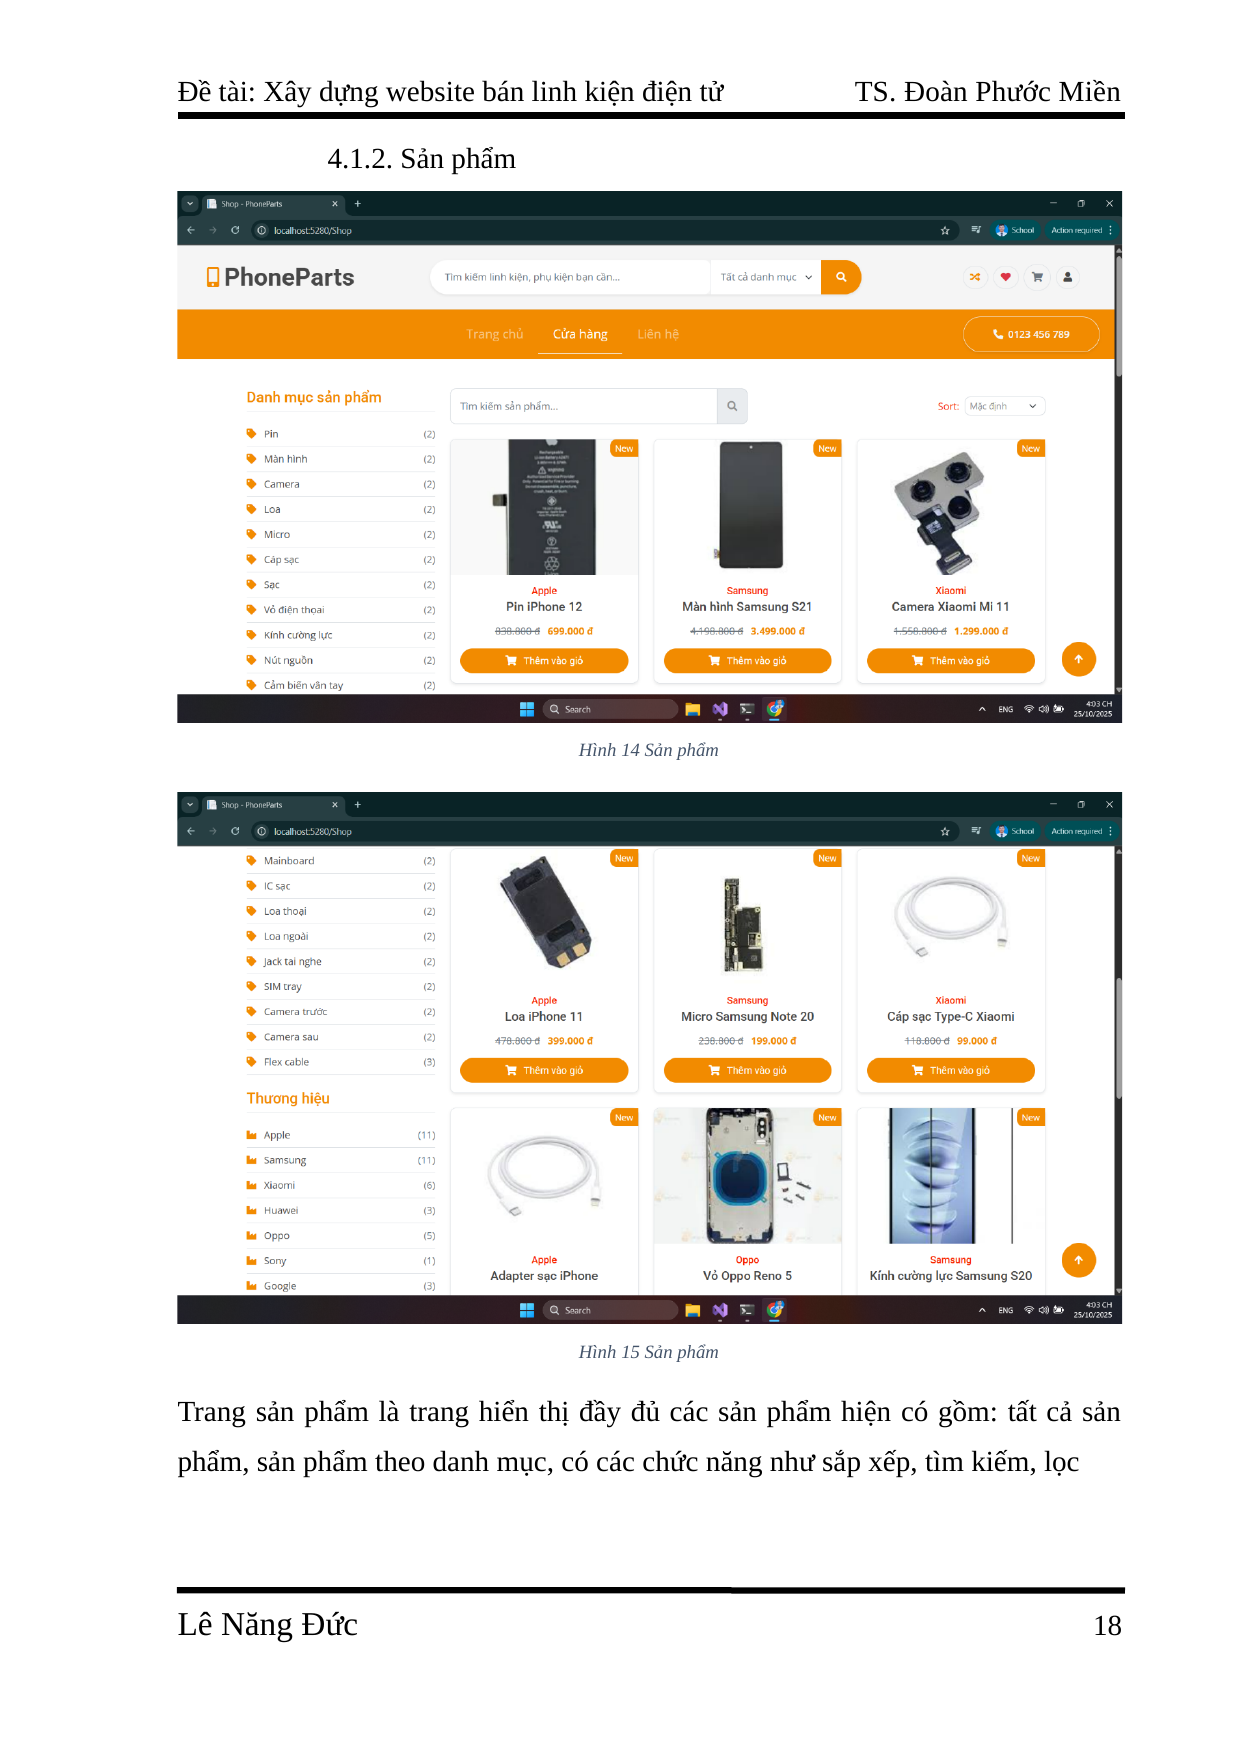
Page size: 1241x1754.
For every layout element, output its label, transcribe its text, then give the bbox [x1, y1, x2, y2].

text 4.1.2. Sản phẩm [177, 141, 1122, 174]
picture [177, 792, 1123, 1324]
text Hình 15 Sản phẩm [177, 1341, 1122, 1362]
text Hình 14 Sản phẩm [177, 739, 1122, 761]
text Trang sản phẩm là trang hiển thị đầy đủ các sản phẩm hiện có gồm: tất cả sản phẩm, sản phẩm theo danh mục, có các chức năng như sắp xếp, tìm kiếm, lọc [177, 1394, 1122, 1478]
picture [177, 191, 1123, 723]
